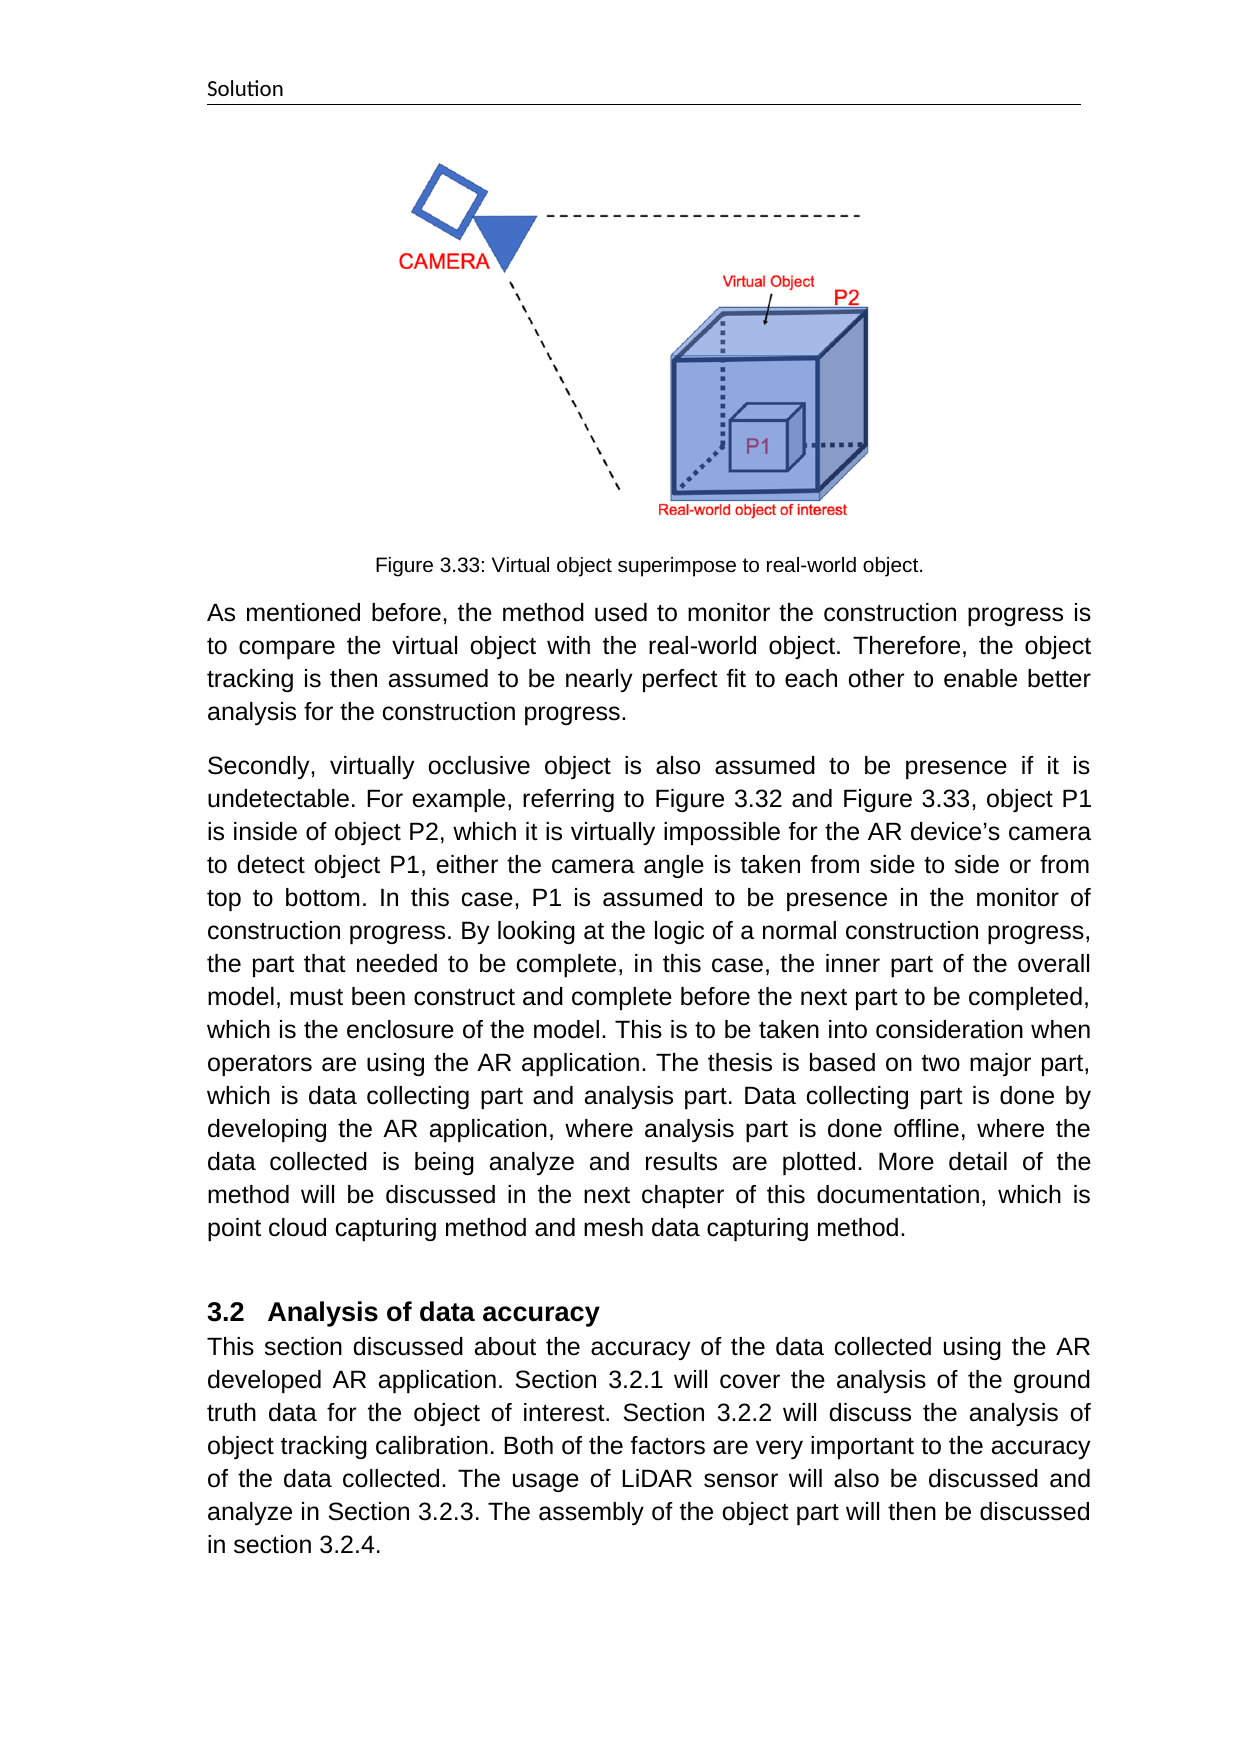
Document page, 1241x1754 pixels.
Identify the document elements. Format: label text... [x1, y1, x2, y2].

picture [369, 147, 931, 529]
subtitle Analysis of data accuracy [207, 1296, 1092, 1327]
text This section discussed about the accuracy of the data collected using the AR developed AR application. Section 3.2.1 will cover the analysis of the ground truth data for the object of interest. Section 3.2.2 will discuss the analysis of object tracking calibration. Both of the factors are very important to the accuracy of the data collected. The usage of LiDAR sensor will also be discussed and analyze in Section 3.2.3. The assembly of the object part will then be discussed in section 3.2.4. [207, 1332, 1092, 1559]
text As mentioned before, the method used to monitor the construction progress is to compare the virtual object with the real-world object. Therefore, the object tracking is then assumed to be nearly perfect fit to each other to enable better analysis for the construction progress. [207, 598, 1092, 726]
